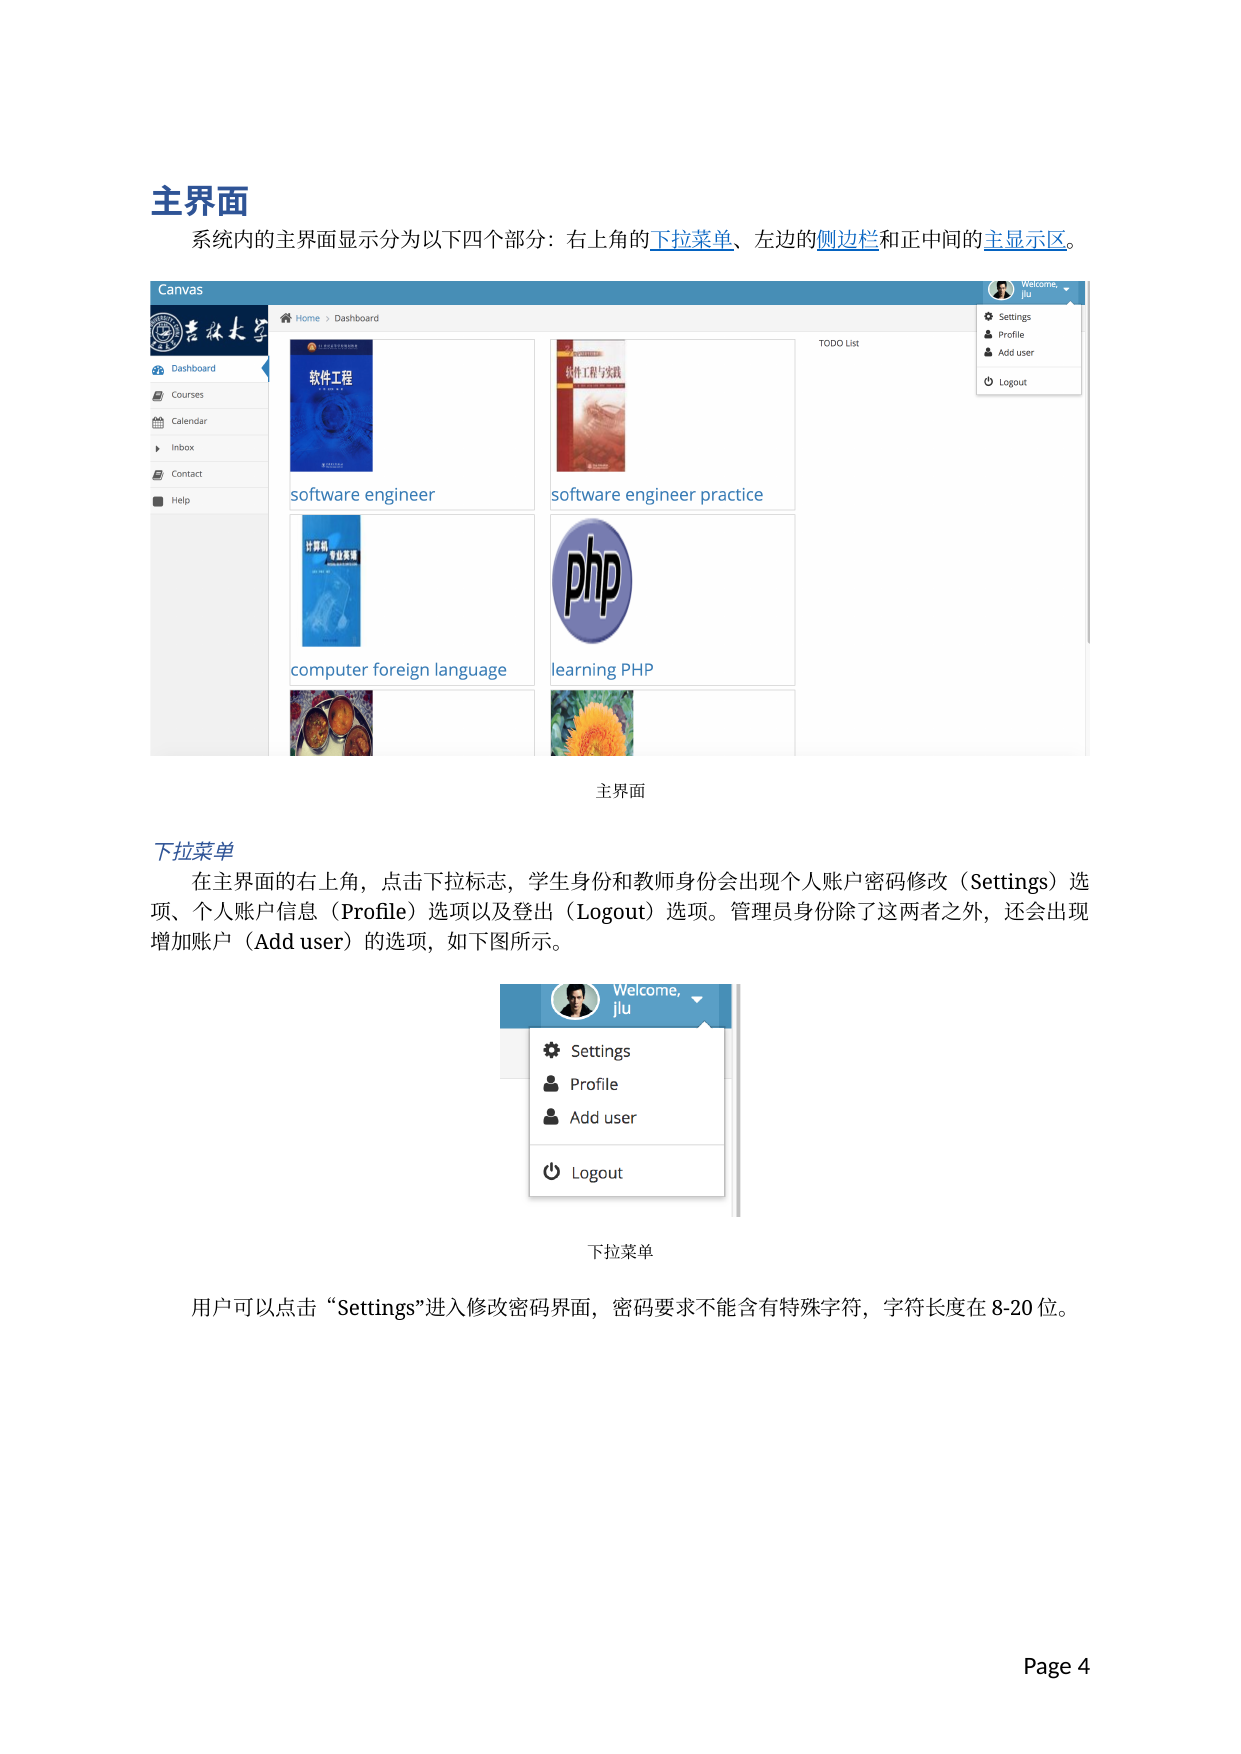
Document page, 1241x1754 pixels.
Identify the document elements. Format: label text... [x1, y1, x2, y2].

text 在主界面的右上角，点击下拉标志，学生身份和教师身份会出现个人账户密码修改（Settings）选项、个人账户信息（Profile）选项以及登出（Logout）选项。管理员身份除了这两者之外，还会出现增加账户（Add user）的选项，如下图所示。 [150, 865, 1090, 956]
text 主界面 [150, 779, 1090, 803]
picture [500, 984, 741, 1217]
text 系统内的主界面显示分为以下四个部分：右上角的下拉菜单、左边的侧边栏和正中间的主显示区。 [150, 223, 1090, 253]
subtitle 主界面 [150, 175, 1090, 223]
picture [150, 281, 1090, 756]
text 下拉菜单 [150, 1239, 1090, 1263]
text 用户可以点击“Settings”进入修改密码界面，密码要求不能含有特殊字符，字符长度在8-20位。 [150, 1292, 1090, 1322]
subtitle 下拉菜单 [150, 835, 1090, 865]
